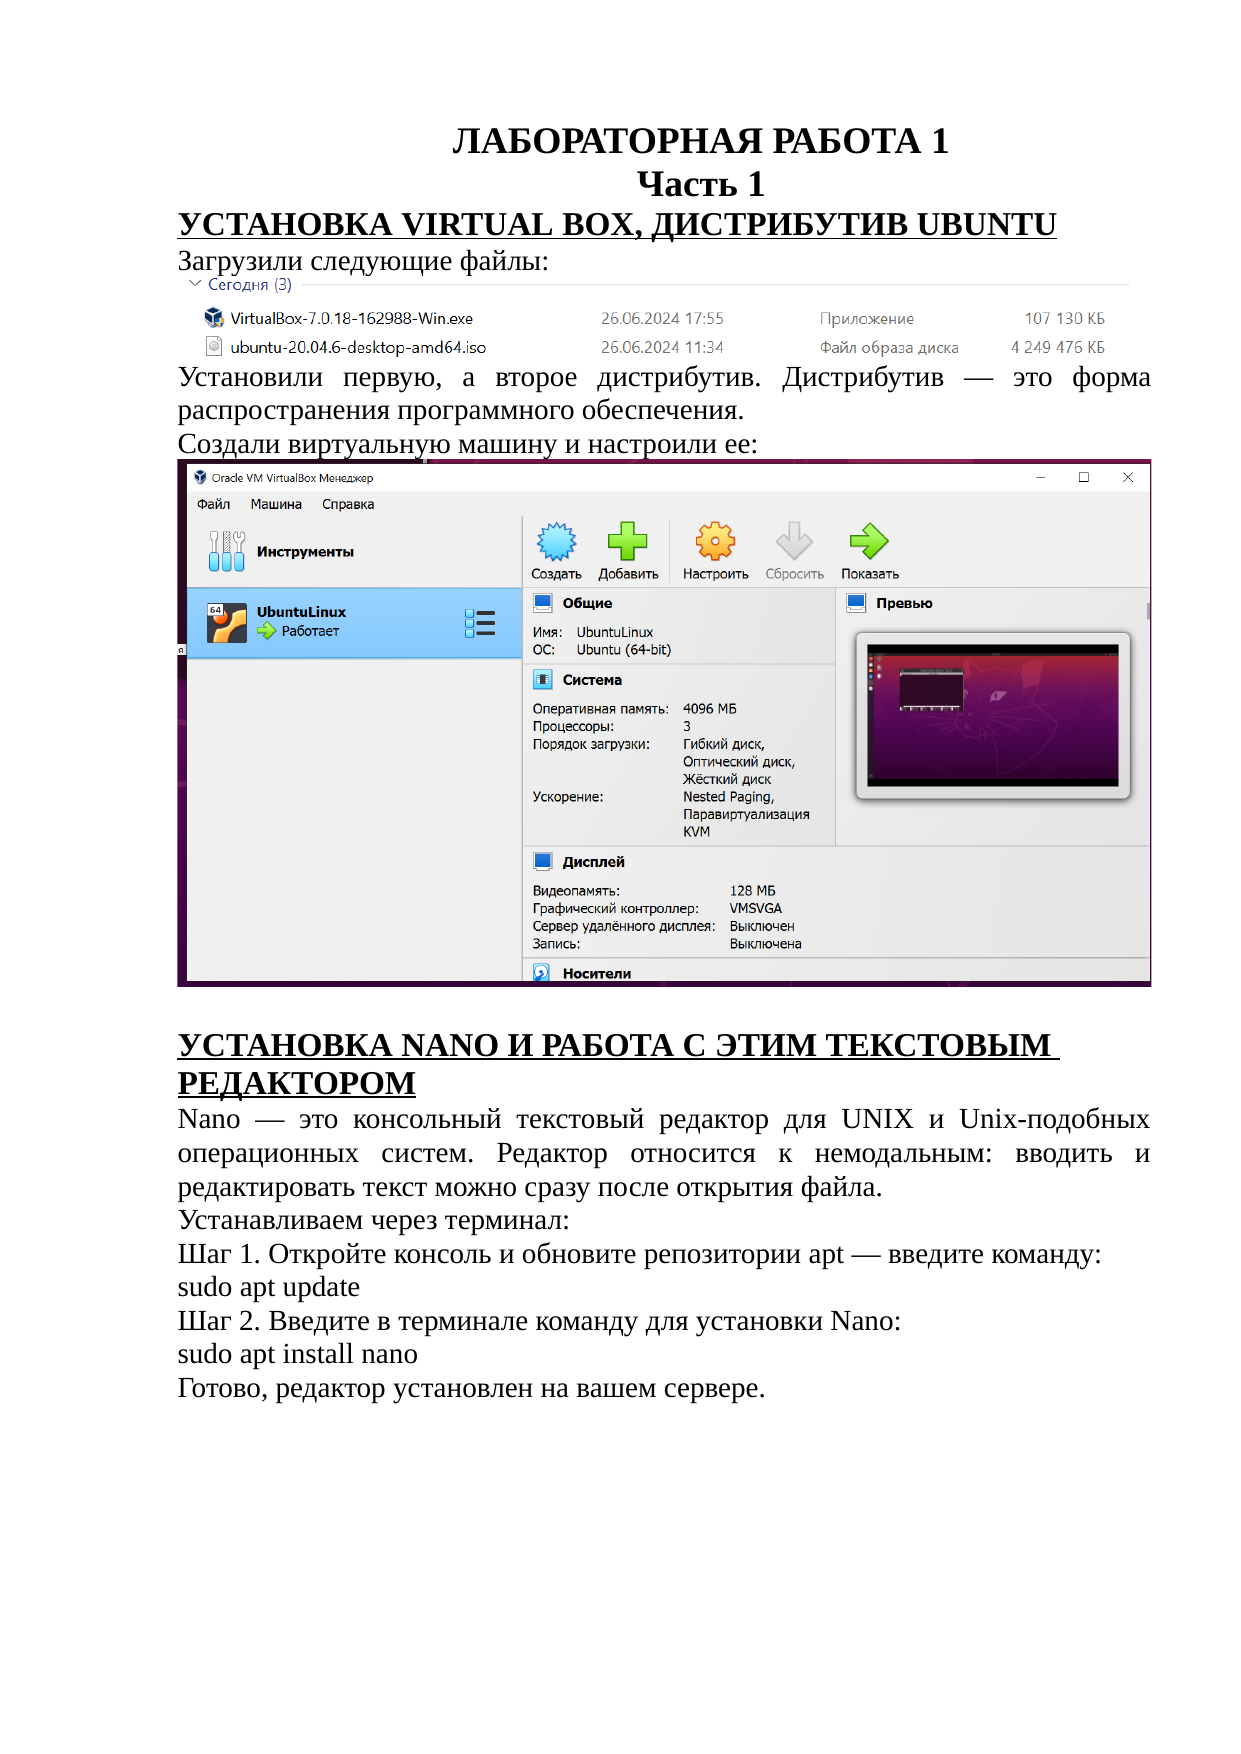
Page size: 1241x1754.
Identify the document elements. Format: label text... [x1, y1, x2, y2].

text Создали виртуальную машину и настроили ее: [177, 426, 1152, 459]
text УСТАНОВКА NANO И РАБОТА С ЭТИМ ТЕКСТОВЫМ РЕДАКТОРОМ [177, 1025, 1152, 1102]
text Часть 1 [177, 161, 1152, 204]
text Готово, редактор установлен на вашем сервере. [177, 1370, 1152, 1403]
text sudo apt install nano [177, 1336, 1152, 1370]
text Установили первую, а второе дистрибутив. Дистрибутив — это форма распространения программного обеспечения. [177, 359, 1152, 426]
picture [177, 276, 1129, 359]
text Загрузили следующие файлы: [177, 243, 1152, 276]
text Устанавливаем через терминал: [177, 1202, 1152, 1236]
text Nano — это консольный текстовый редактор для UNIX и Unix-подобных операционных систем. Редактор относится к немодальным: вводить и редактировать текст можно сразу после открытия файла. [177, 1102, 1152, 1202]
text sudo apt update [177, 1269, 1152, 1303]
text Шаг 1. Откройте консоль и обновите репозитории apt — введите команду: [177, 1236, 1152, 1269]
text ЛАБОРАТОРНАЯ РАБОТА 1 [177, 118, 1152, 161]
text УСТАНОВКА VIRTUAL BOX, ДИСТРИБУТИВ UBUNTU [177, 204, 1152, 243]
picture [177, 459, 1152, 987]
text Шаг 2. Введите в терминале команду для установки Nano: [177, 1303, 1152, 1336]
